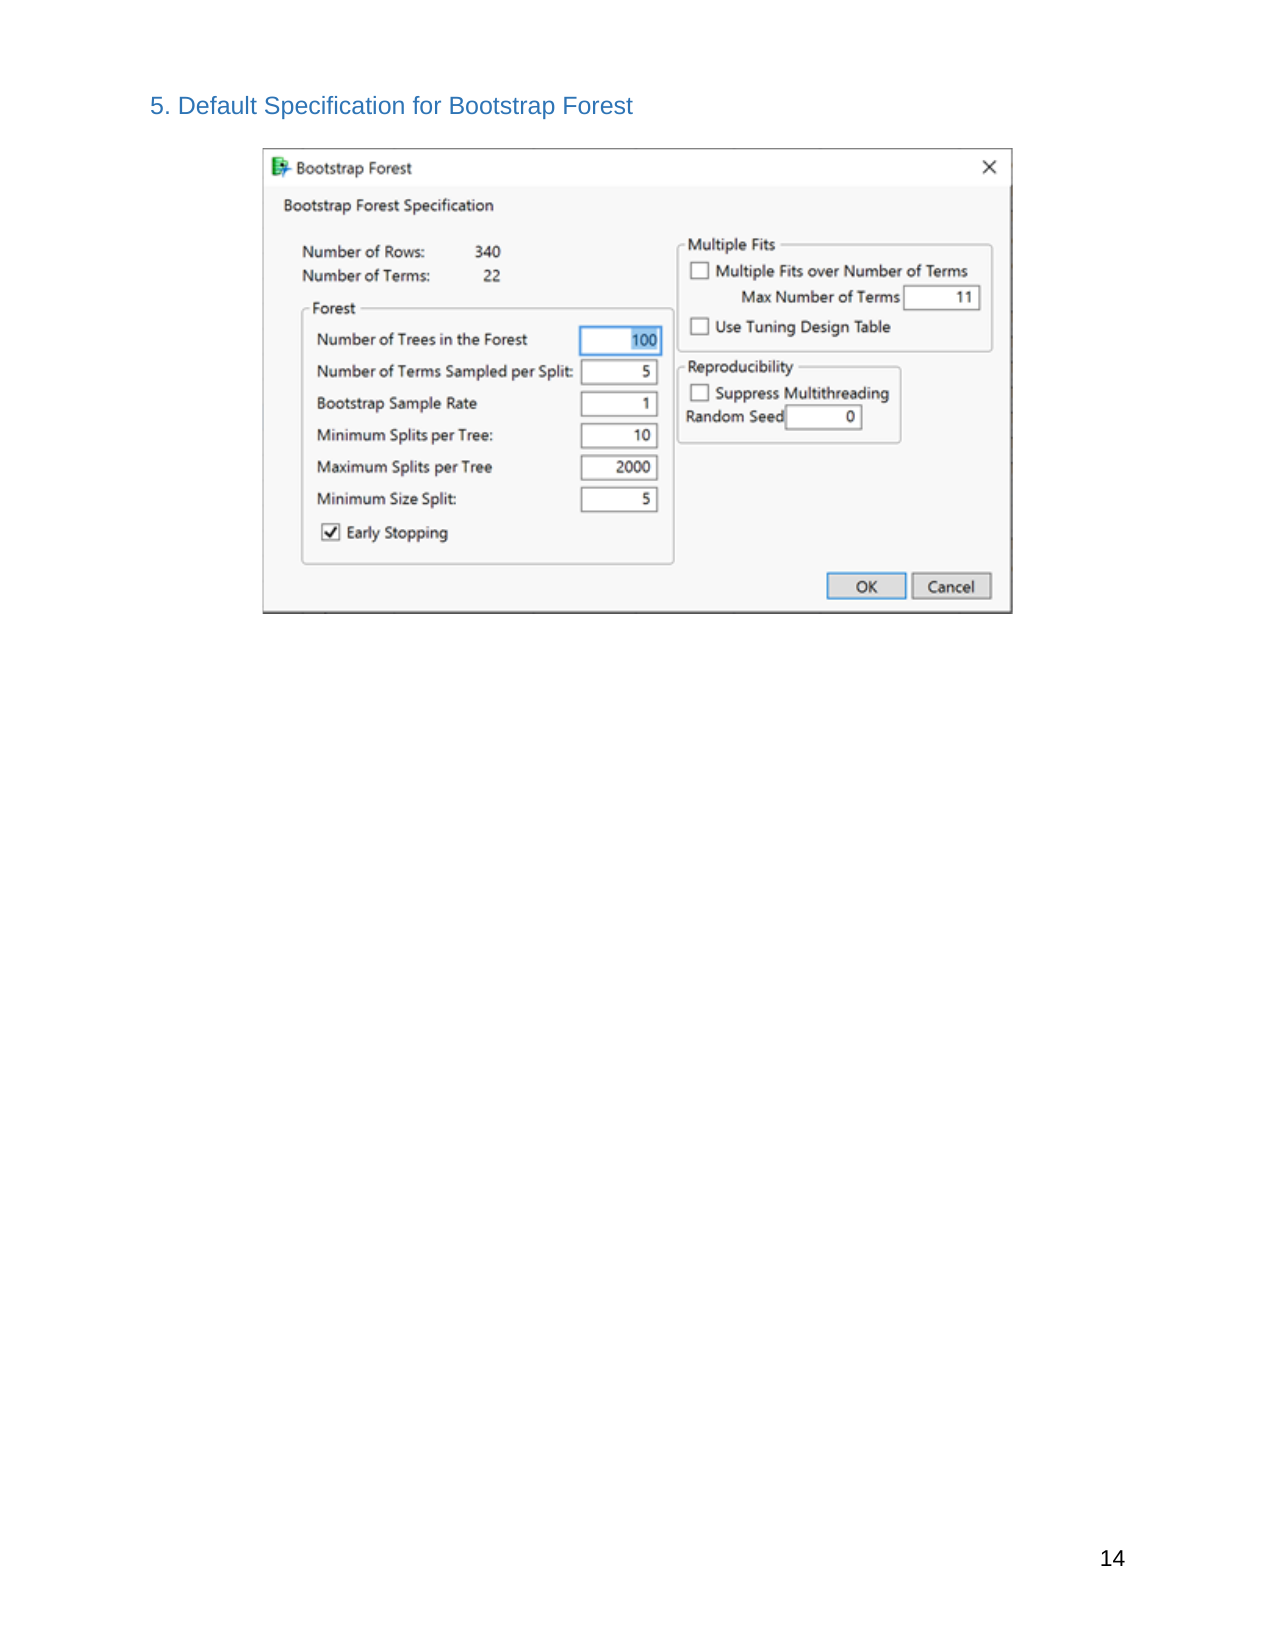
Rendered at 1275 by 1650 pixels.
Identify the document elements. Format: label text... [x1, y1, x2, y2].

picture [262, 148, 1013, 614]
text 5. Default Specification for Bootstrap Forest [150, 91, 1125, 119]
